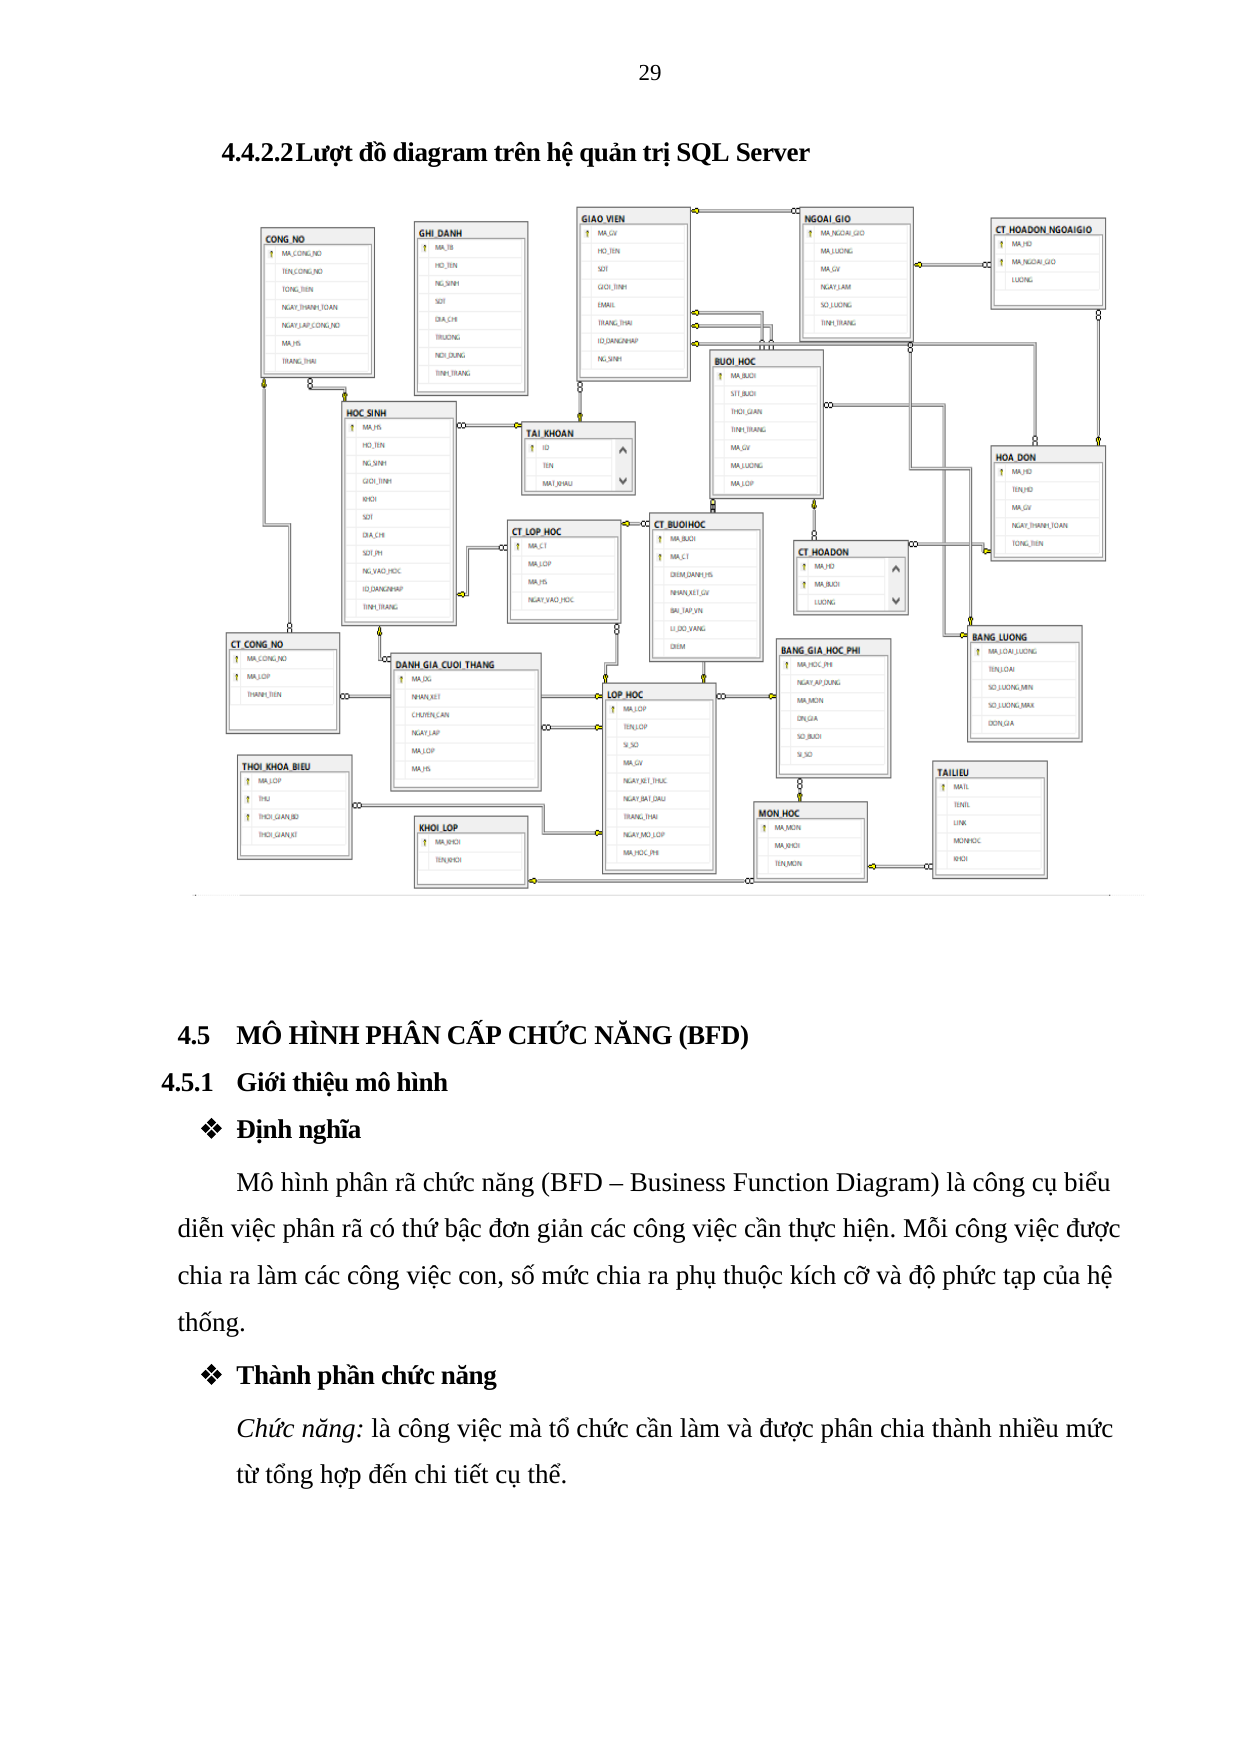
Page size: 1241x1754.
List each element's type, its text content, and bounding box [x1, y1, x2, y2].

text Mô hình phân rã chức năng (BFD – Business Function Diagram) là công cụ biểu diễn việc phân rã có thứ bậc đơn giản các công việc cần thực hiện. Mỗi công việc được chia ra làm các công việc con, số mức chia ra phụ thuộc kích cỡ và độ phức tạp của hệ thống. [177, 1166, 1122, 1337]
list MÔ HÌNH PHÂN CẤP CHỨC NĂNG (BFD) [177, 1019, 1122, 1051]
picture [192, 202, 1146, 896]
list Lượt đồ diagram trên hệ quản trị SQL Server [221, 136, 1122, 168]
list Giới thiệu mô hình [161, 1066, 1122, 1097]
text Chức năng: là công việc mà tổ chức cần làm và được phân chia thành nhiều mức từ tổng hợp đến chi tiết cụ thể. [236, 1412, 1122, 1490]
list Thành phần chức năng [199, 1359, 1122, 1390]
list Định nghĩa [199, 1113, 1122, 1144]
